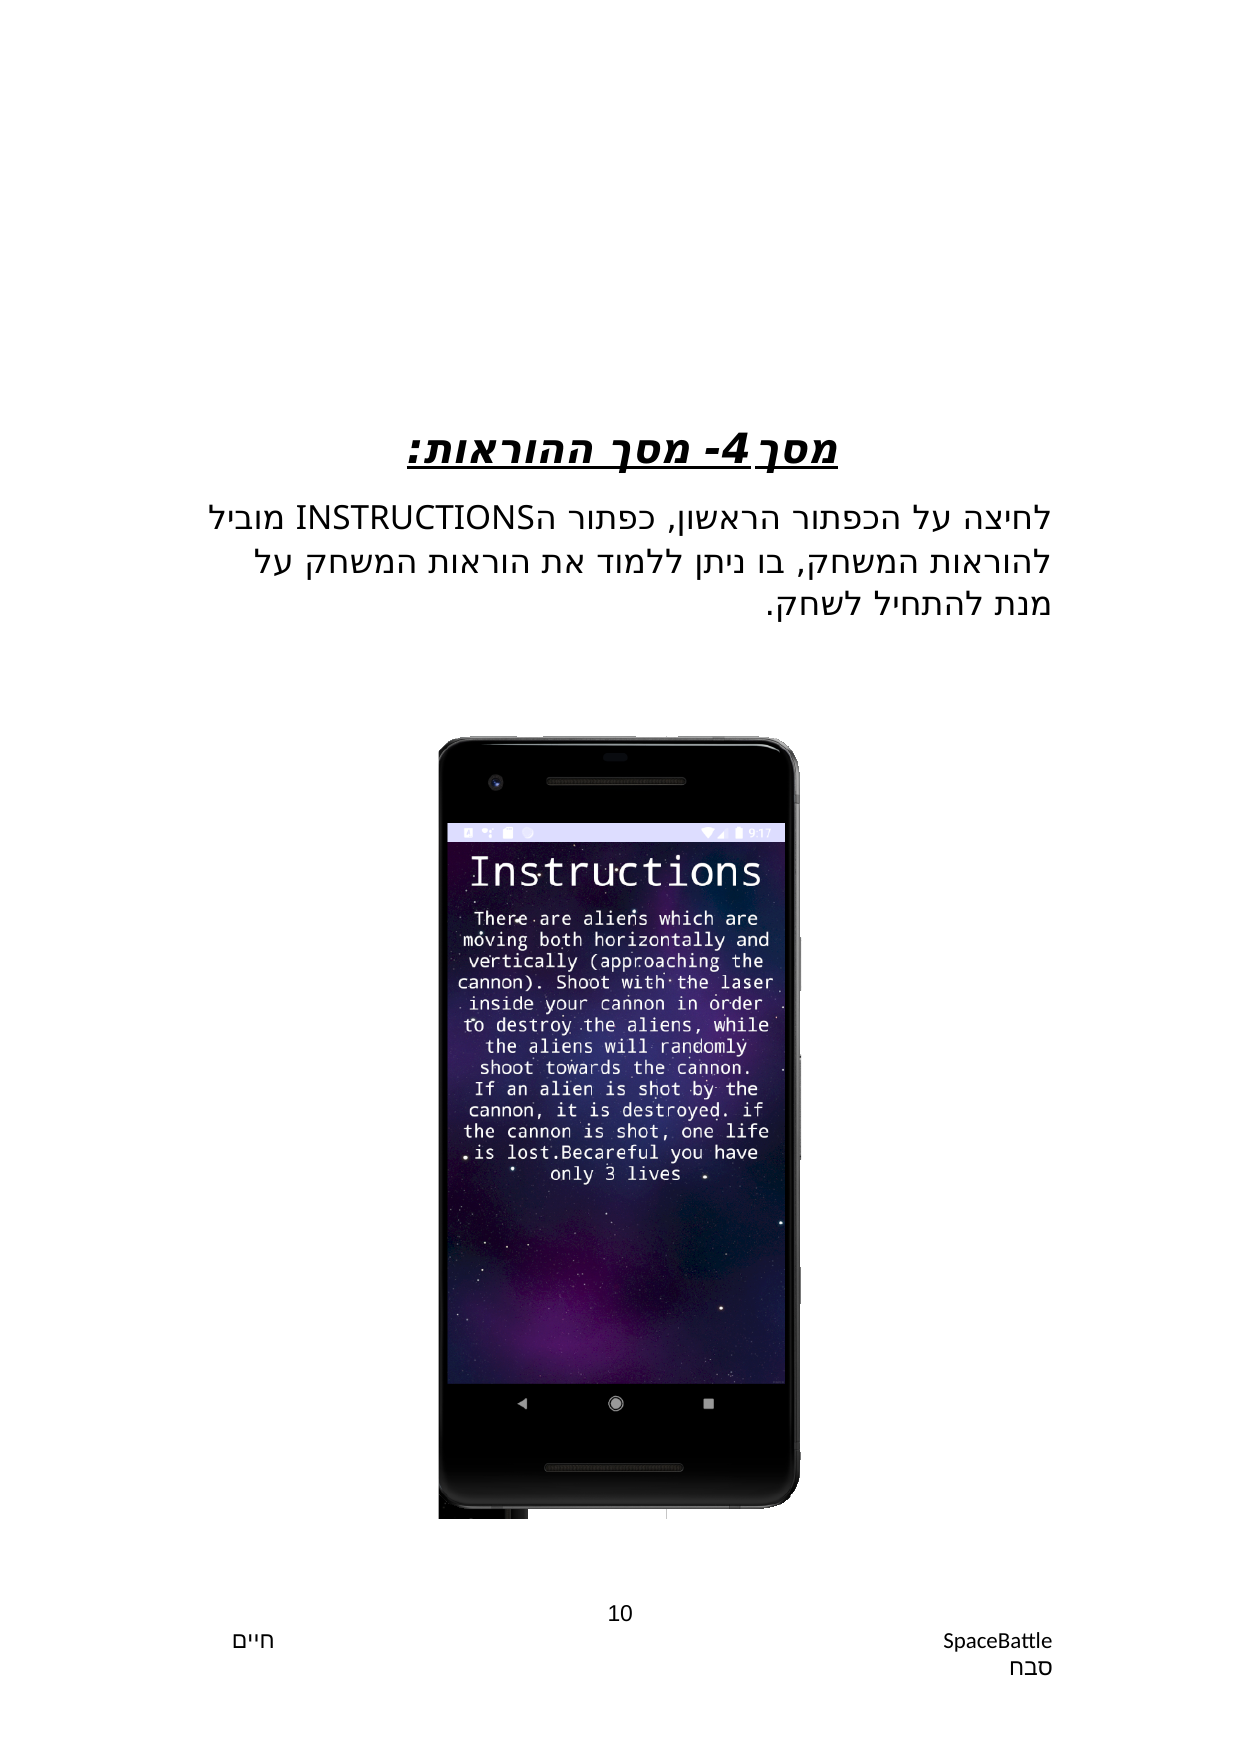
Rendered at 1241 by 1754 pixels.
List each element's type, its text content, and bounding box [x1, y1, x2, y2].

picture [438, 736, 802, 1519]
text לחיצה על הכפתור הראשון, כפתור הINSTRUCTIONS מוביל להוראות המשחק, בו ניתן ללמוד את הוראות המשחק על מנת להתחיל לשחק. [187, 494, 1053, 623]
text מסך4- מסך ההוראות: [187, 425, 1053, 473]
